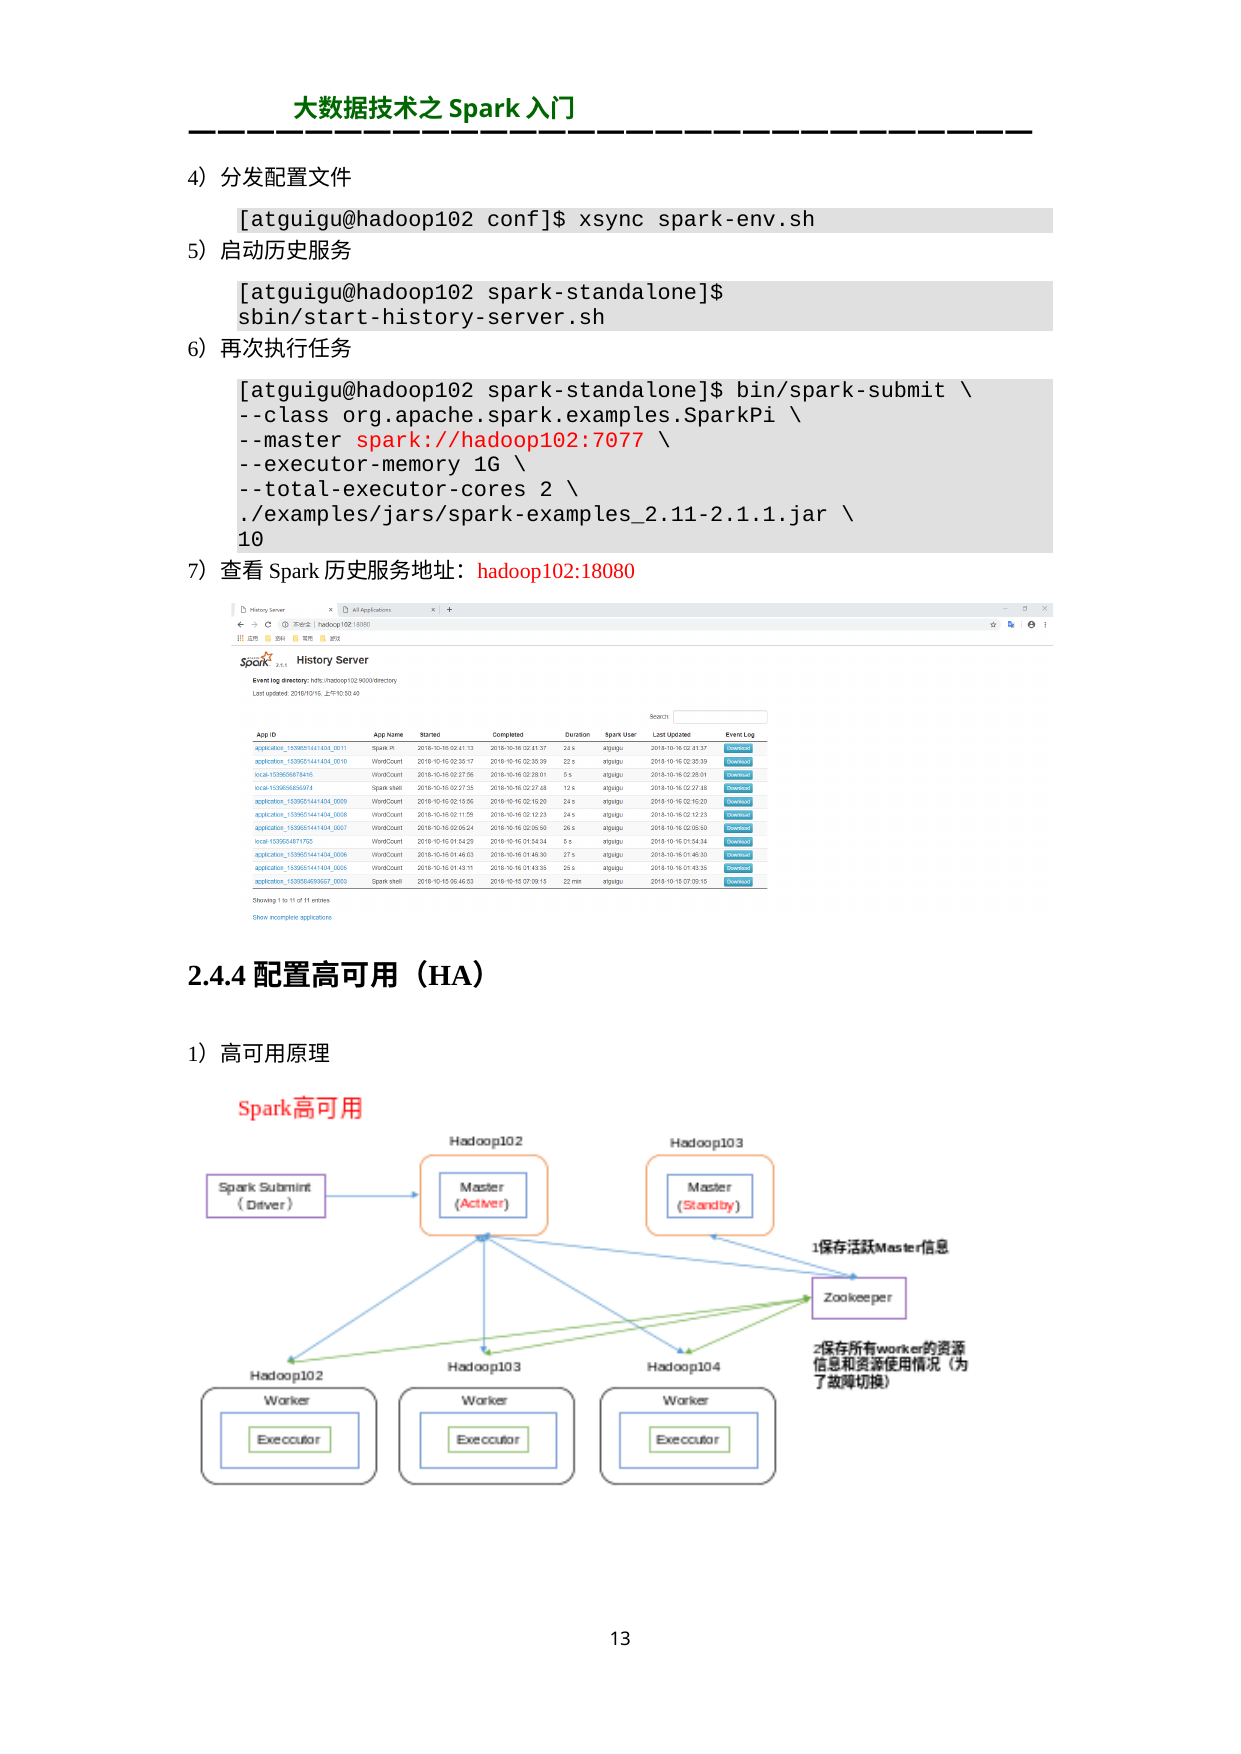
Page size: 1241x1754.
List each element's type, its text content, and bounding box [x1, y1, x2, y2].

text [atguigu@hadoop102 conf]$ xsync spark-env.sh [237, 208, 1053, 233]
text 5）启动历史服务 [187, 233, 1053, 265]
text 7）查看Spark历史服务地址：hadoop102:18080 [187, 553, 1053, 585]
text --master spark://hadoop102:7077 \ [237, 429, 1053, 453]
text --total-executor-cores 2 \ [237, 478, 1053, 503]
text 10 [237, 528, 1053, 553]
text [atguigu@hadoop102 spark-standalone]$ bin/spark-submit \ [237, 379, 1053, 404]
text ./examples/jars/spark-examples_2.11-2.1.1.jar \ [237, 503, 1053, 528]
text --class org.apache.spark.examples.SparkPi \ [237, 404, 1053, 429]
text 1）高可用原理 [187, 1036, 1053, 1068]
picture [231, 603, 1054, 924]
subtitle 2.4.4 配置高可用（HA） [187, 940, 1053, 1005]
text --executor-memory 1G \ [237, 453, 1053, 478]
text 4）分发配置文件 [187, 160, 1053, 192]
text sbin/start-history-server.sh [237, 306, 1053, 331]
text 6）再次执行任务 [187, 331, 1053, 363]
text [atguigu@hadoop102 spark-standalone]$ [237, 281, 1053, 306]
